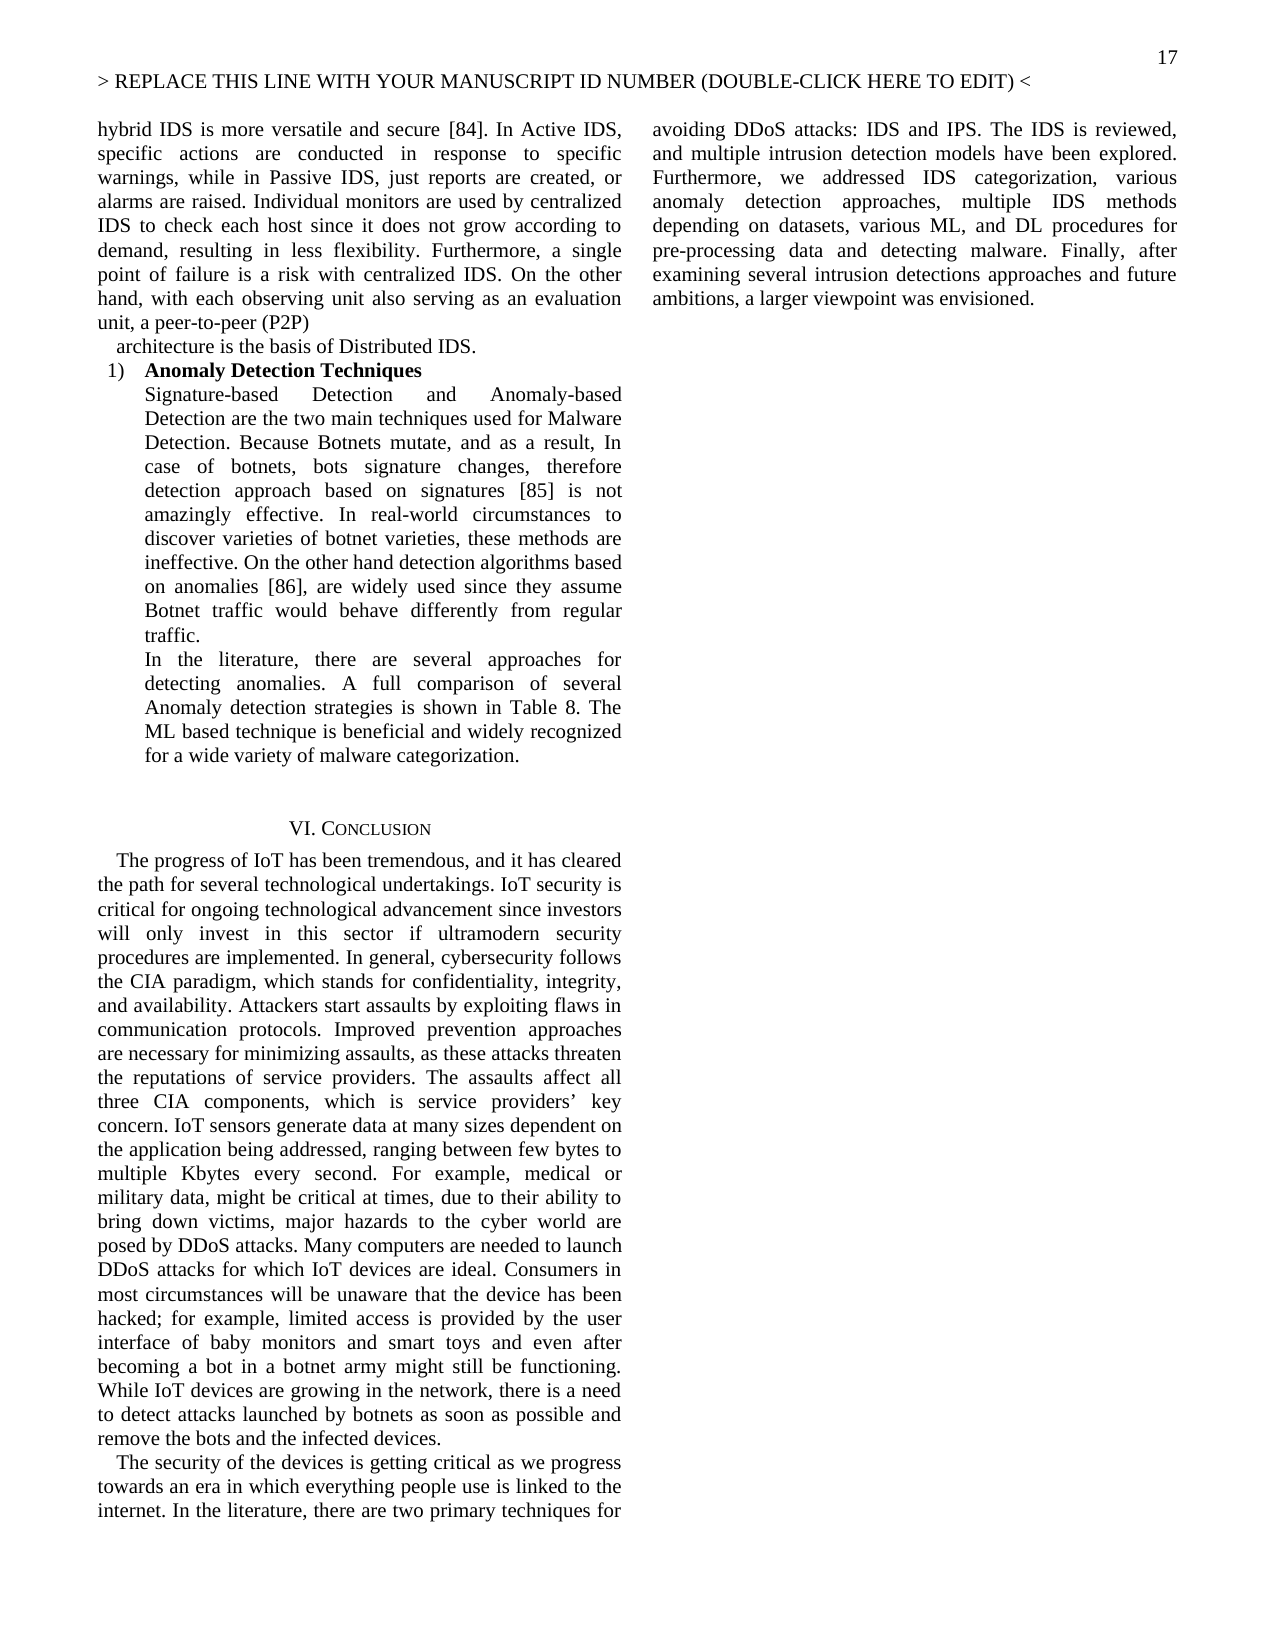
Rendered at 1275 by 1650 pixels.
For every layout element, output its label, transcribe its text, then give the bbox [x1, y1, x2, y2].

list Signature-based Detection and Anomaly-based Detection are the two main techniques used for Malware Detection. Because Botnets mutate, and as a result, In case of botnets, bots signature changes, therefore detection approach based on signatures is not amazingly effective. In real-world circumstances to discover varieties of botnet varieties, these methods are ineffective. On the other hand detection algorithms based on anomalies , are widely used since they assume Botnet traffic would behave differently from regular traffic. [144, 382, 622, 647]
list Anomaly Detection Techniques [107, 358, 622, 382]
list The security of the devices is getting critical as we progress towards an era in which everything people use is linked to the internet. In the literature, there are two primary techniques for avoiding DDoS attacks: IDS and IPS. The IDS is reviewed, and multiple intrusion detection models have been explored. Furthermore, we addressed IDS categorization, various anomaly detection approaches, multiple IDS methods depending on datasets, various ML, and DL procedures for pre-processing data and detecting malware. Finally, after examining several intrusion detections approaches and future ambitions, a larger viewpoint was envisioned. [652, 117, 1177, 310]
list The progress of IoT has been tremendous, and it has cleared the path for several technological undertakings. IoT security is critical for ongoing technological advancement since investors will only invest in this sector if ultramodern security procedures are implemented. In general, cybersecurity follows the CIA paradigm, which stands for confidentiality, integrity, and availability. Attackers start assaults by exploiting flaws in communication protocols. Improved prevention approaches are necessary for minimizing assaults, as these attacks threaten the reputations of service providers. The assaults affect all three CIA components, which is service providers’ key concern. IoT sensors generate data at many sizes dependent on the application being addressed, ranging between few bytes to multiple Kbytes every second. For example, medical or military data, might be critical at times, due to their ability to bring down victims, major hazards to the cyber world are posed by DDoS attacks. Many computers are needed to launch DDoS attacks for which IoT devices are ideal. Consumers in most circumstances will be unaware that the device has been hacked; for example, limited access is provided by the user interface of baby monitors and smart toys and even after becoming a bot in a botnet army might still be functioning. While IoT devices are growing in the network, there is a need to detect attacks launched by botnets as soon as possible and remove the bots and the infected devices. [97, 848, 622, 1450]
list architecture is the basis of Distributed IDS. [97, 334, 622, 358]
subtitle VI. Conclusion [97, 816, 622, 840]
list In the literature, there are several approaches for detecting anomalies. A full comparison of several Anomaly detection strategies is shown in Table 8. The ML based technique is beneficial and widely recognized for a wide variety of malware categorization. [144, 647, 622, 767]
